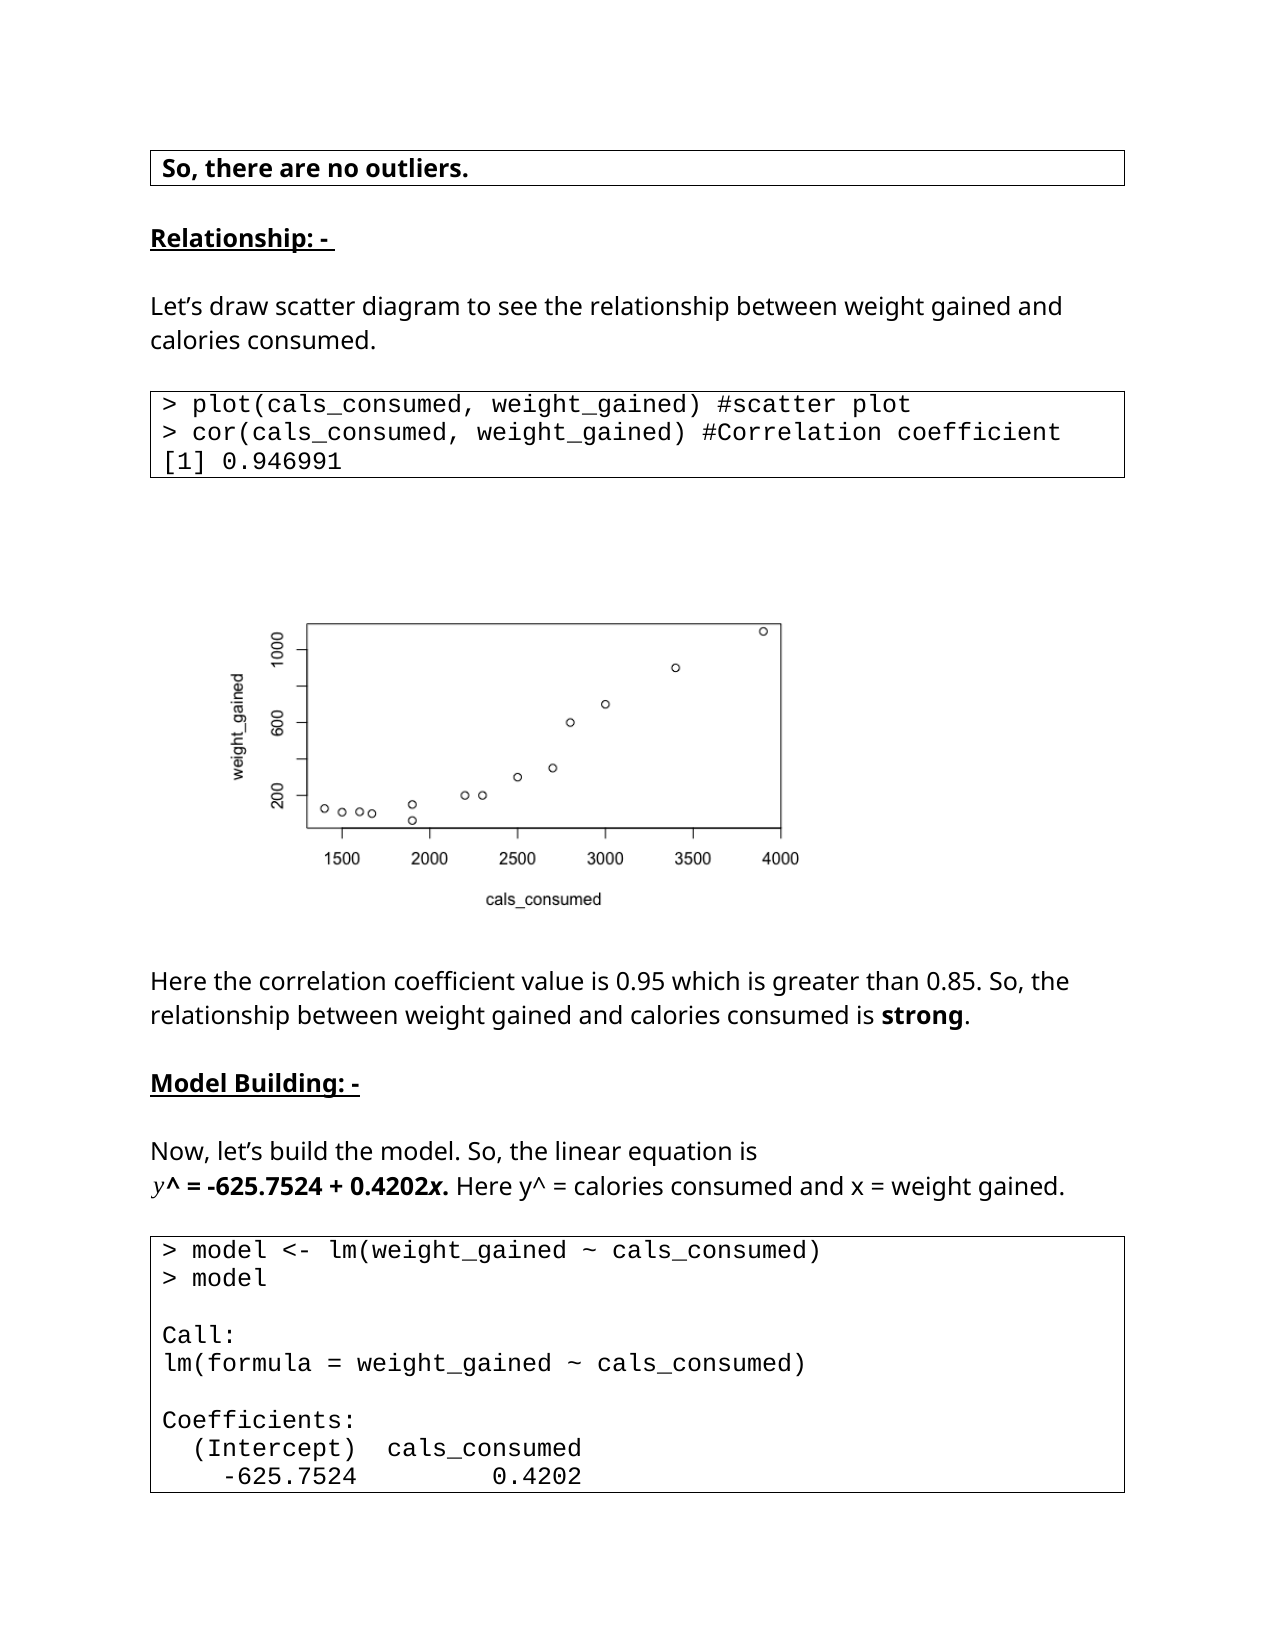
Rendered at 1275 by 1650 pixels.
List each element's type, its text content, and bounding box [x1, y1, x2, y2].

text ^ = -625.7524 + 0.4202x. Here y^ = calories consumed and x = weight gained. [150, 1168, 1125, 1202]
text Relationship: - [150, 220, 1125, 254]
text Let’s draw scatter diagram to see the relationship between weight gained and calories consumed. [150, 288, 1125, 356]
table_header > plot(cals_consumed, weight_gained) #scatter plot > cor(cals_consumed, weight_gained) #Correlation coefficient [1] 0.946991 [151, 392, 1124, 477]
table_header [151, 1237, 1124, 1492]
text Now, let’s build the model. So, the linear equation is [150, 1134, 1125, 1168]
text Here the correlation coefficient value is 0.95 which is greater than 0.85. So, the relationship between weight gained and calories consumed is strong. [150, 964, 1125, 1032]
text Model Building: - [150, 1066, 1125, 1100]
picture [225, 542, 823, 930]
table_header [151, 151, 1124, 185]
